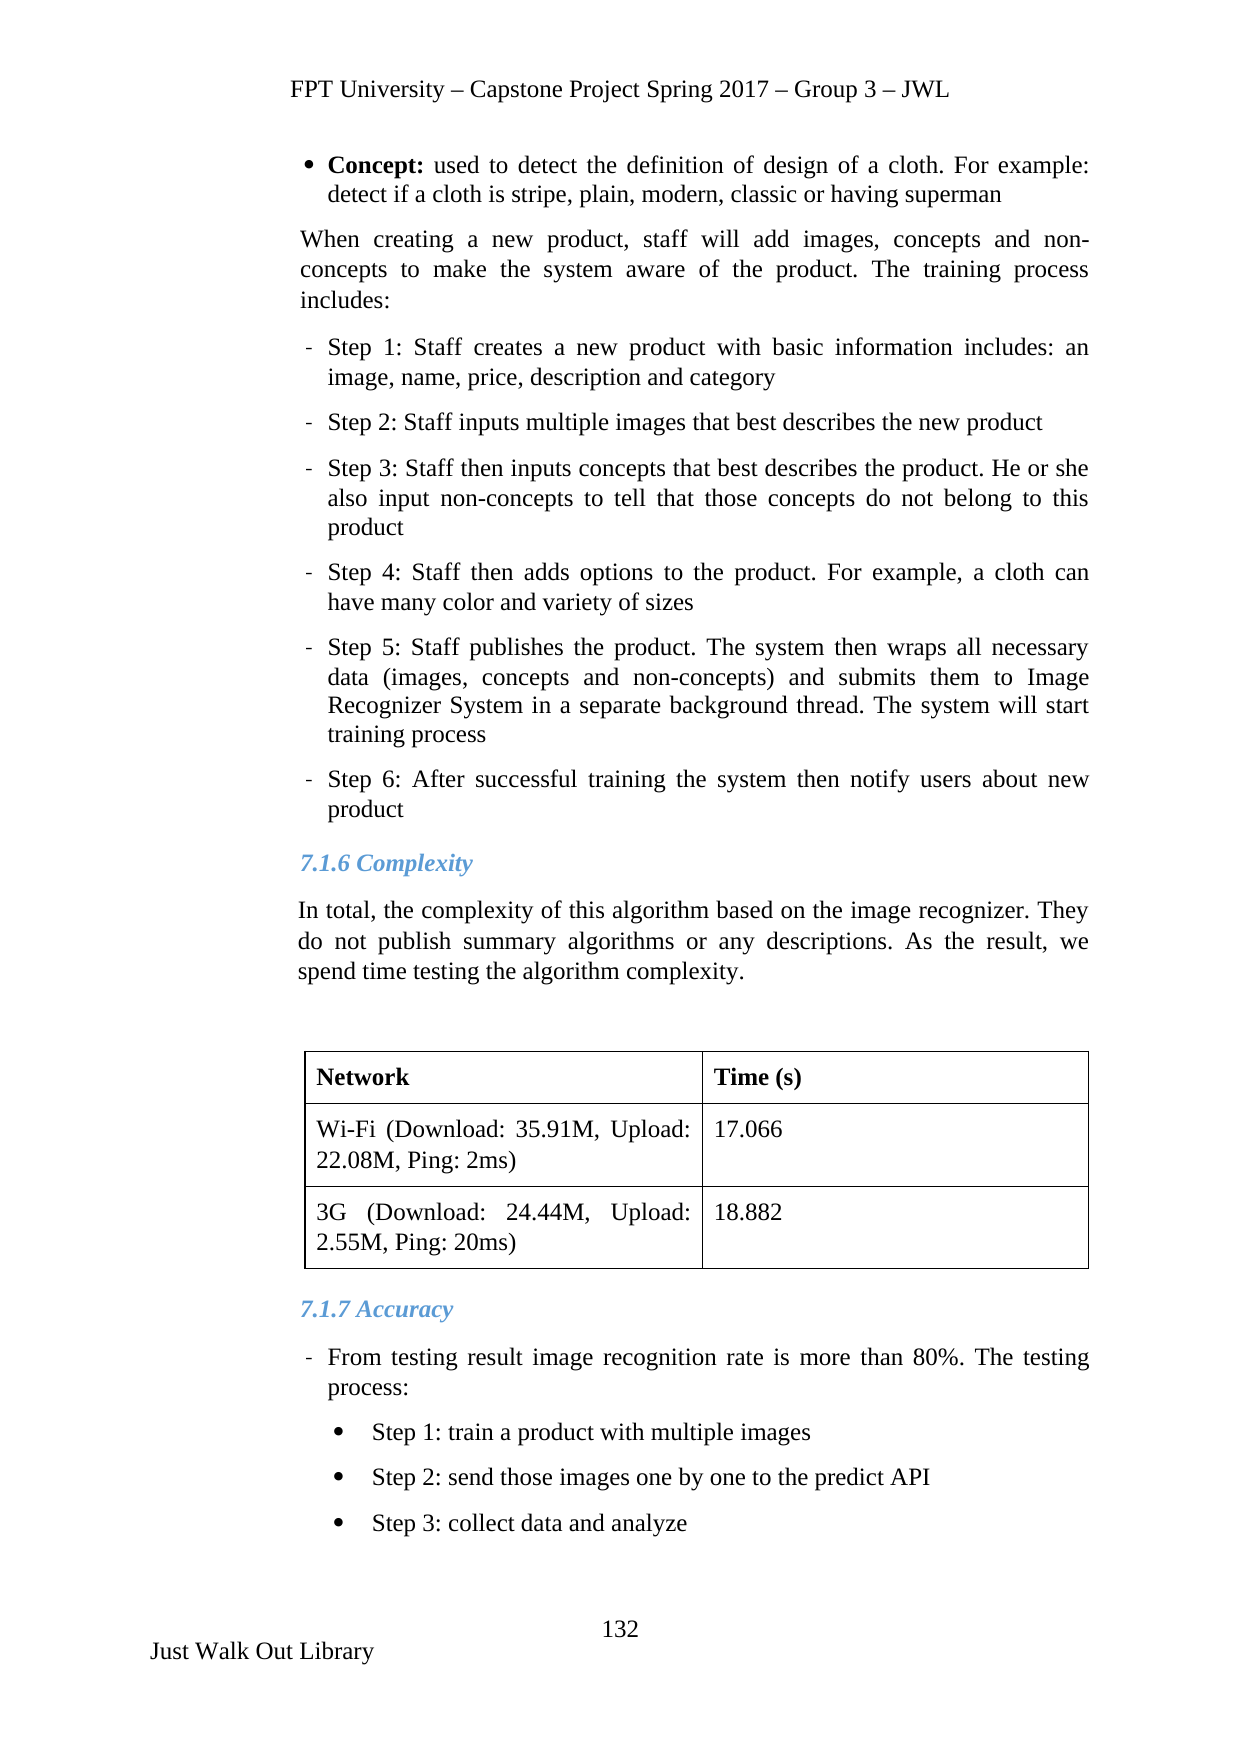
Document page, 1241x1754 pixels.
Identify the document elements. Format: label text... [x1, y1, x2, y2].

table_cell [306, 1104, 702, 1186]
list Step 1: train a product with multiple images [334, 1417, 1090, 1446]
subtitle Accuracy [300, 1294, 1090, 1323]
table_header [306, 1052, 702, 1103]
text When creating a new product, staff will add images, concepts and non-concepts to make the system aware of the product. The training process includes: [300, 224, 1090, 314]
list Step 1: Staff creates a new product with basic information includes: an image, name, price, description and category [304, 332, 1090, 390]
list Step 4: Staff then adds options to the product. For example, a cloth can have many color and variety of sizes [304, 557, 1090, 615]
list Concept: used to detect the definition of design of a cloth. For example: detect if a cloth is stripe, plain, modern, classic or having superman [304, 150, 1090, 207]
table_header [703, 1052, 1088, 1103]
list Step 6: After successful training the system then notify users about new product [304, 764, 1090, 823]
subtitle Complexity [300, 848, 1090, 877]
list Step 2: Staff inputs multiple images that best describes the new product [304, 407, 1090, 437]
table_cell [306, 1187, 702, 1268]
text In total, the complexity of this algorithm based on the image recognizer. They do not publish summary algorithms or any descriptions. As the result, we spend time testing the algorithm complexity. [298, 896, 1090, 985]
list Step 2: send those images one by one to the predict API [334, 1462, 1090, 1491]
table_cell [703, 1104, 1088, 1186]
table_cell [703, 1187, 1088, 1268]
list Step 3: Staff then inputs concepts that best describes the product. He or she also input non-concepts to tell that those concepts do not belong to this product [304, 453, 1090, 540]
list Step 3: collect data and analyze [334, 1508, 1090, 1537]
list From testing result image recognition rate is more than 80%. The testing process: [304, 1342, 1090, 1400]
list Step 5: Staff publishes the product. The system then wraps all necessary data (images, concepts and non-concepts) and submits them to Image Recognizer System in a separate background thread. The system will start training process [304, 632, 1090, 748]
